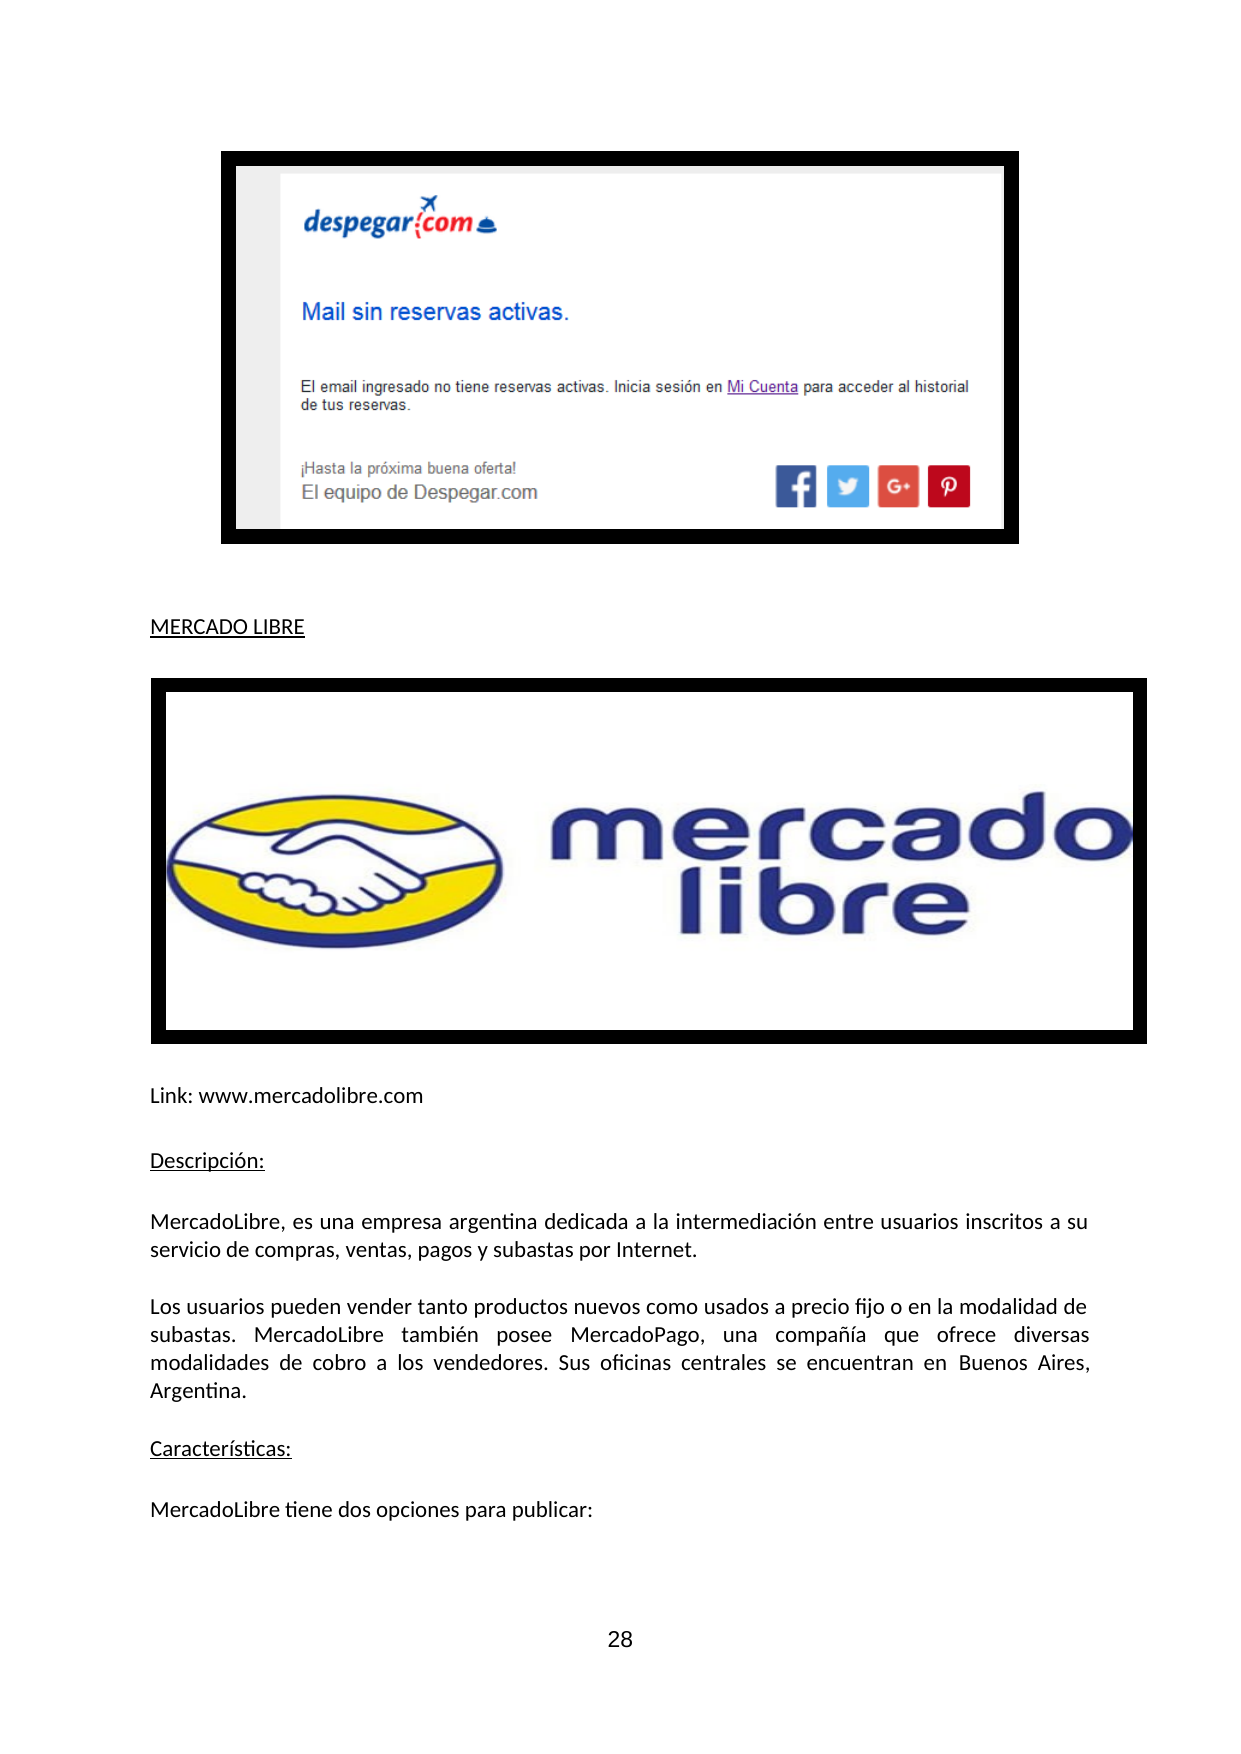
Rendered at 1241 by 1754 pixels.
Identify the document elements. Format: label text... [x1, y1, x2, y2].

text MercadoLibre tiene dos opciones para publicar: [150, 1495, 1090, 1523]
text Descripción: [150, 1146, 1090, 1174]
text Características: [150, 1434, 1090, 1462]
text Link: www.mercadolibre.com [150, 1081, 1090, 1109]
text MERCADO LIBRE [150, 612, 1090, 640]
picture [236, 166, 1004, 529]
text Los usuarios pueden vender tanto productos nuevos como usados a precio fijo o en la modalidad de subastas. MercadoLibre también posee MercadoPago, una compañía que ofrece diversas modalidades de cobro a los vendedores. Sus oficinas centrales se encuentran en Buenos Aires, Argentina. [150, 1292, 1090, 1404]
text MercadoLibre, es una empresa argentina dedicada a la intermediación entre usuarios inscritos a su servicio de compras, ventas, pagos y subastas por Internet. [150, 1207, 1090, 1263]
picture [166, 692, 1133, 1030]
